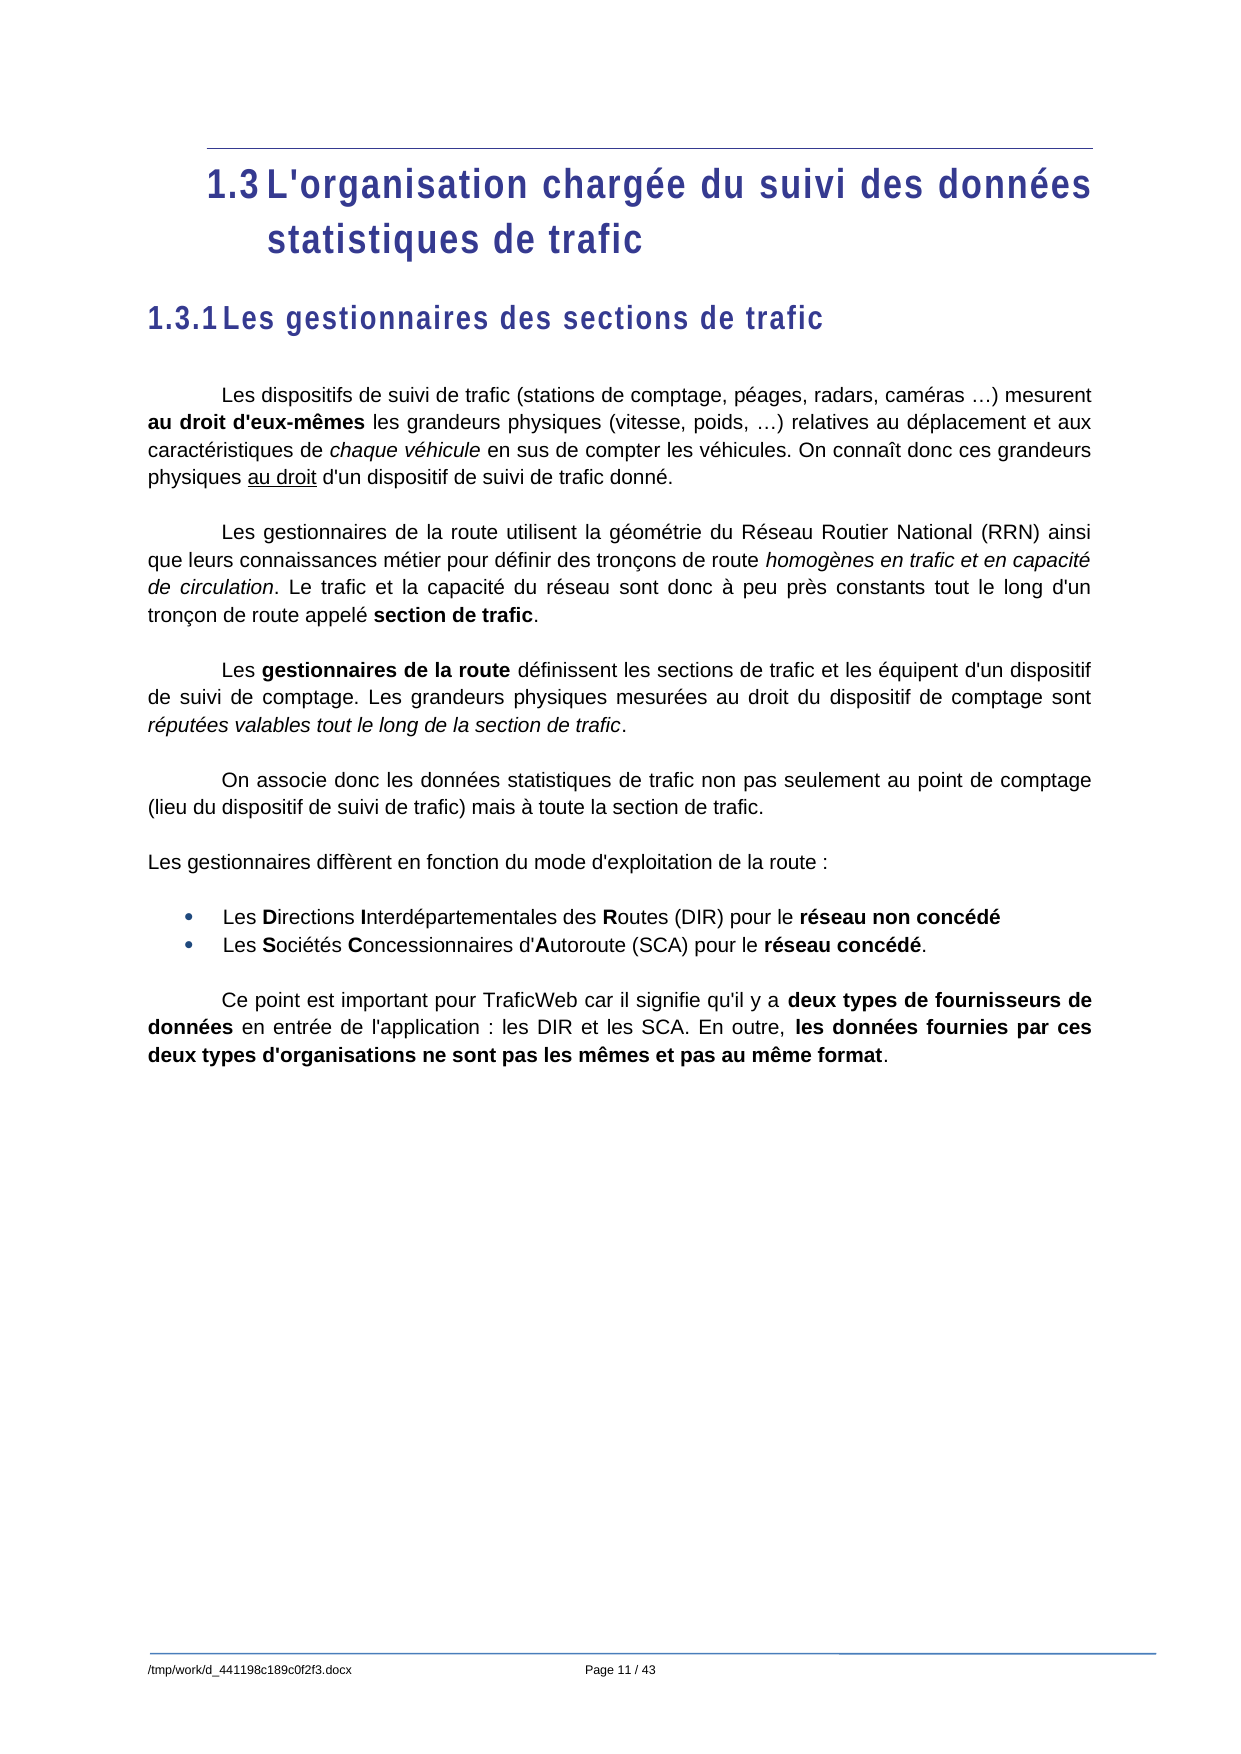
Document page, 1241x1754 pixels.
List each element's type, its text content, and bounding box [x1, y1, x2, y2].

text Les gestionnaires diffèrent en fonction du mode d'exploitation de la route : [148, 850, 1093, 874]
subtitle Les gestionnaires des sections de trafic [148, 298, 1093, 337]
list Les Sociétés Concessionnaires d'Autoroute (SCA) pour le réseau concédé. [185, 933, 1093, 957]
subtitle L'organisation chargée du suivi des données statistiques de trafic [207, 149, 1093, 262]
list Les Directions Interdépartementales des Routes (DIR) pour le réseau non concédé [185, 905, 1093, 929]
text On associe donc les données statistiques de trafic non pas seulement au point de comptage (lieu du dispositif de suivi de trafic) mais à toute la section de trafic. [148, 767, 1093, 819]
text Les dispositifs de suivi de trafic (stations de comptage, péages, radars, caméras …) mesurent au droit d'eux-mêmes les grandeurs physiques (vitesse, poids, …) relatives au déplacement et aux caractéristiques de chaque véhicule en sus de compter les véhicules. On connaît donc ces grandeurs physiques au droit d'un dispositif de suivi de trafic donné. [148, 382, 1093, 489]
text Les gestionnaires de la route définissent les sections de trafic et les équipent d'un dispositif de suivi de comptage. Les grandeurs physiques mesurées au droit du dispositif de comptage sont réputées valables tout le long de la section de trafic. [148, 657, 1093, 736]
text Ce point est important pour TraficWeb car il signifie qu'il y a deux types de fournisseurs de données en entrée de l'application : les DIR et les SCA. En outre, les données fournies par ces deux types d'organisations ne sont pas les mêmes et pas au même format. [148, 988, 1093, 1067]
text Les gestionnaires de la route utilisent la géométrie du Réseau Routier National (RRN) ainsi que leurs connaissances métier pour définir des tronçons de route homogènes en trafic et en capacité de circulation. Le trafic et la capacité du réseau sont donc à peu près constants tout le long d'un tronçon de route appelé section de trafic. [148, 520, 1093, 626]
